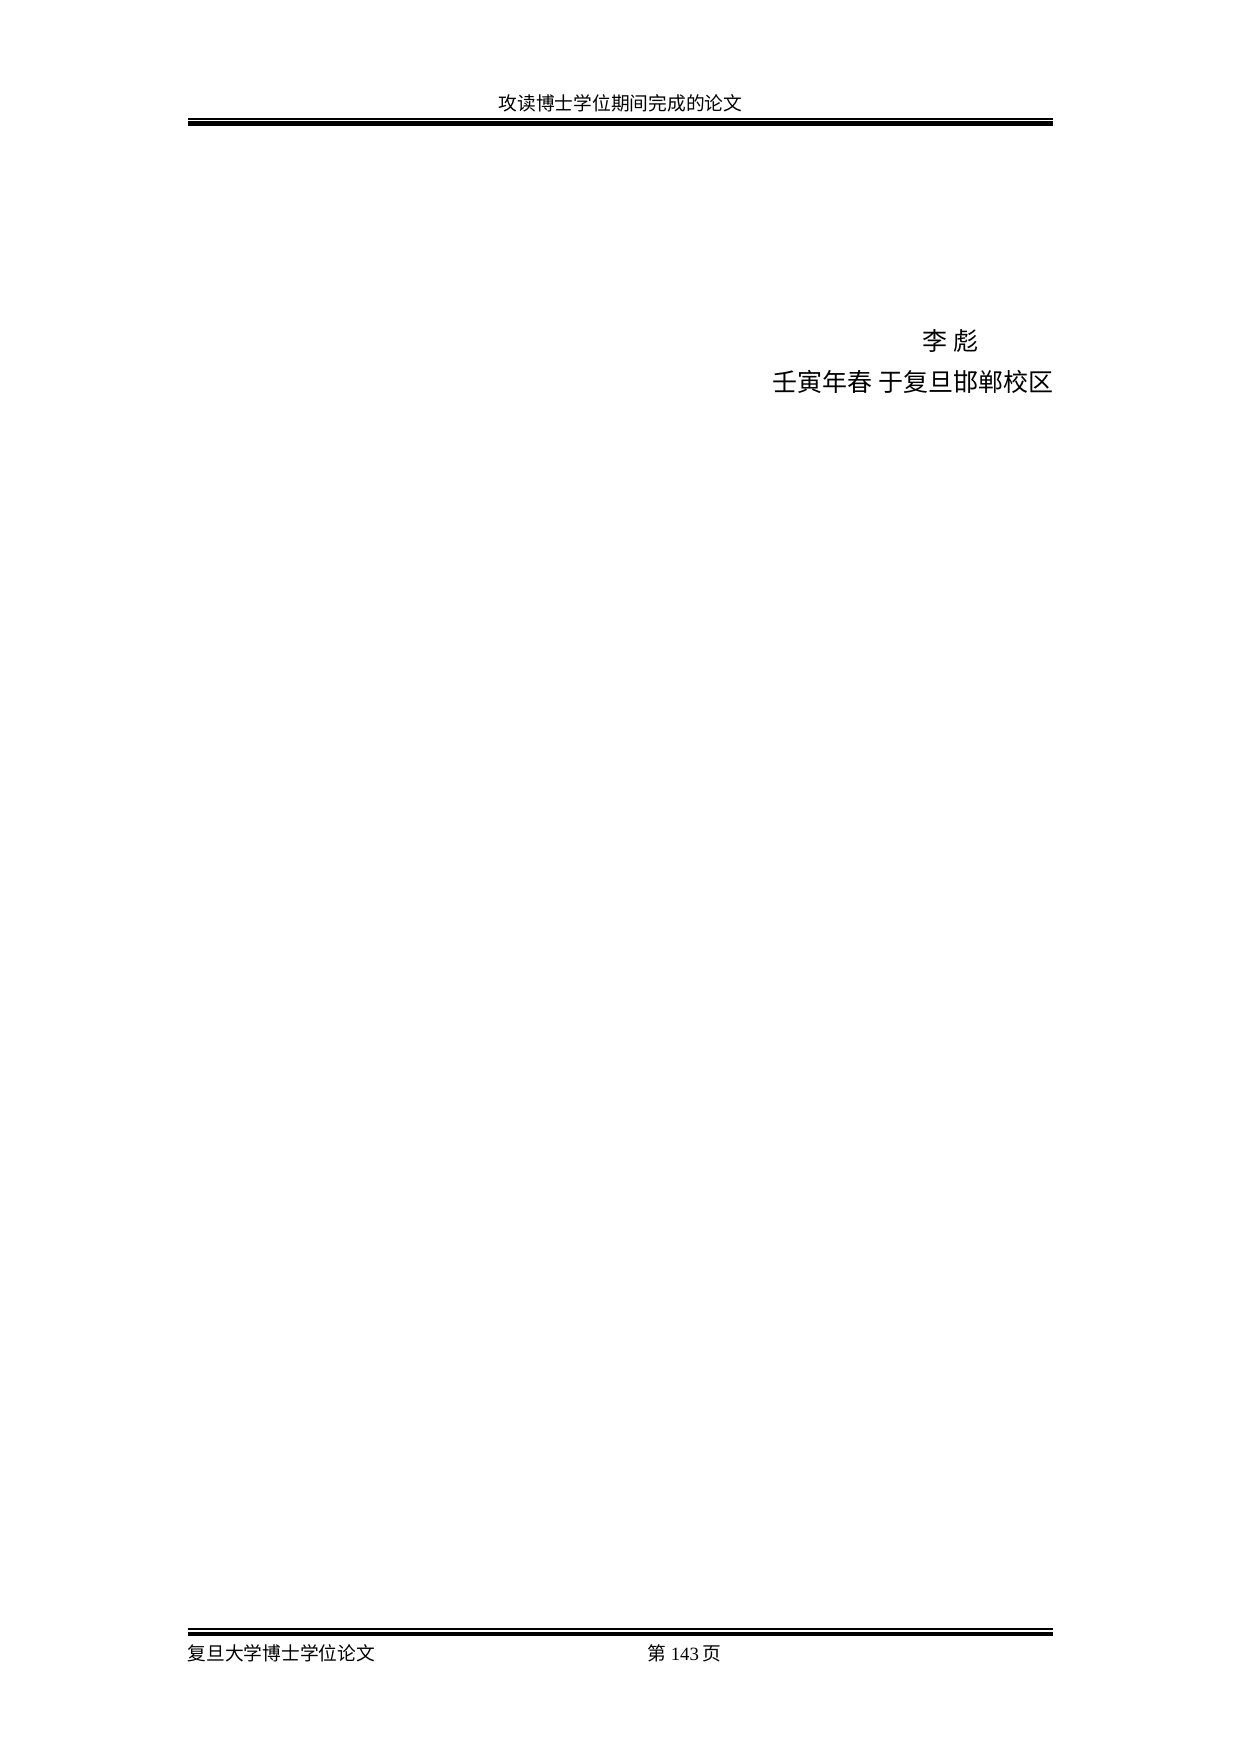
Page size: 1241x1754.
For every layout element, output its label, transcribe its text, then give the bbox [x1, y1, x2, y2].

text 李 彪 [187, 317, 978, 358]
text 壬寅年春 于复旦邯郸校区 [187, 358, 1053, 400]
